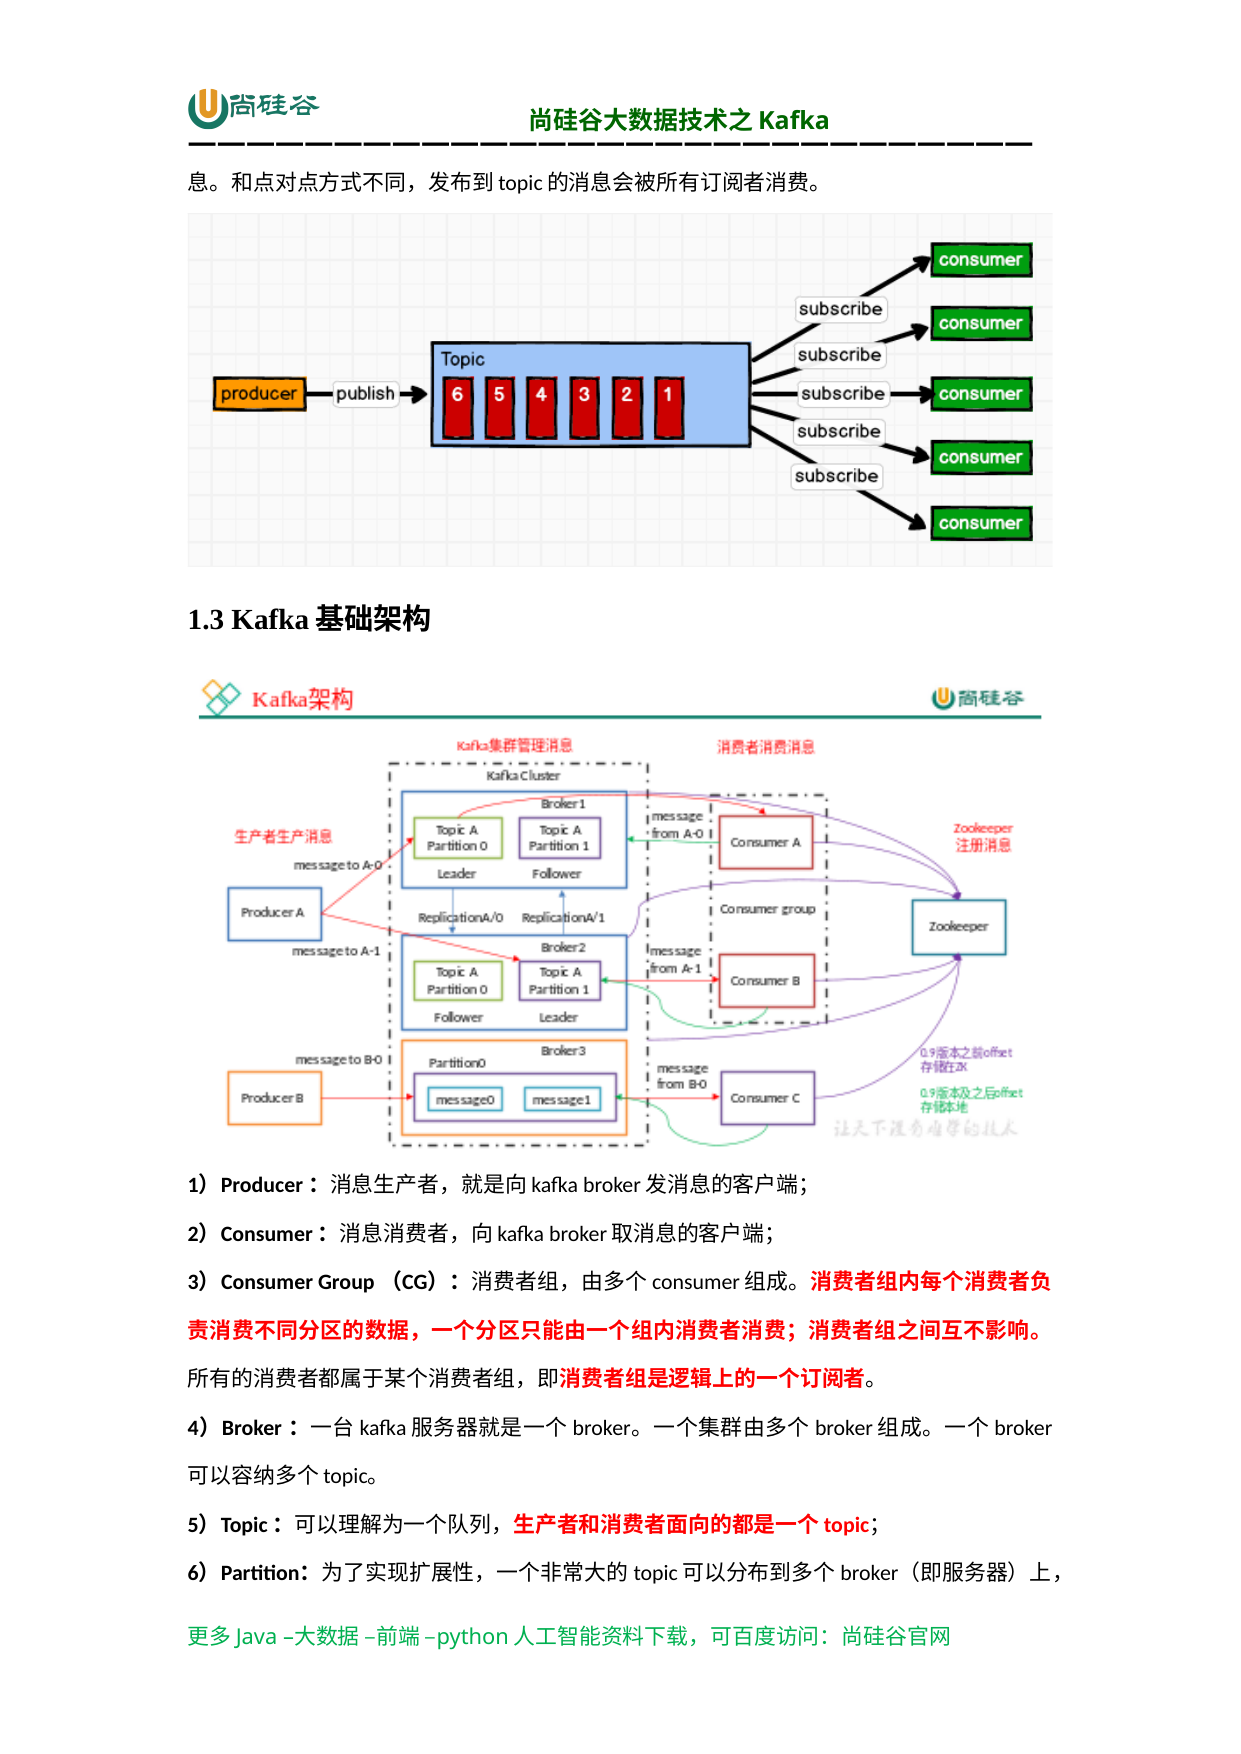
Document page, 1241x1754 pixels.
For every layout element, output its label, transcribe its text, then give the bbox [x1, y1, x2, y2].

text 4）Broker ：一台kafka服务器就是一个broker。一个集群由多个broker组成。一个broker可以容纳多个topic。 [187, 1409, 1053, 1491]
text 3）Consumer Group （CG）：消费者组，由多个consumer组成。消费者组内每个消费者负责消费不同分区的数据，一个分区只能由一个组内消费者消费；消费者组之间互不影响。所有的消费者都属于某个消费者组，即消费者组是逻辑上的一个订阅者。 [187, 1263, 1053, 1393]
text 5）Topic ：可以理解为一个队列，生产者和消费者面向的都是一个topic； [187, 1506, 1053, 1539]
text 1）Producer ：消息生产者，就是向kafka broker发消息的客户端； [187, 1167, 1053, 1199]
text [187, 1555, 1053, 1587]
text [187, 165, 1053, 197]
subtitle 1.3 Kafka基础架构 [187, 584, 1053, 649]
text 2）Consumer ：消息消费者，向kafka broker取消息的客户端； [187, 1215, 1053, 1248]
